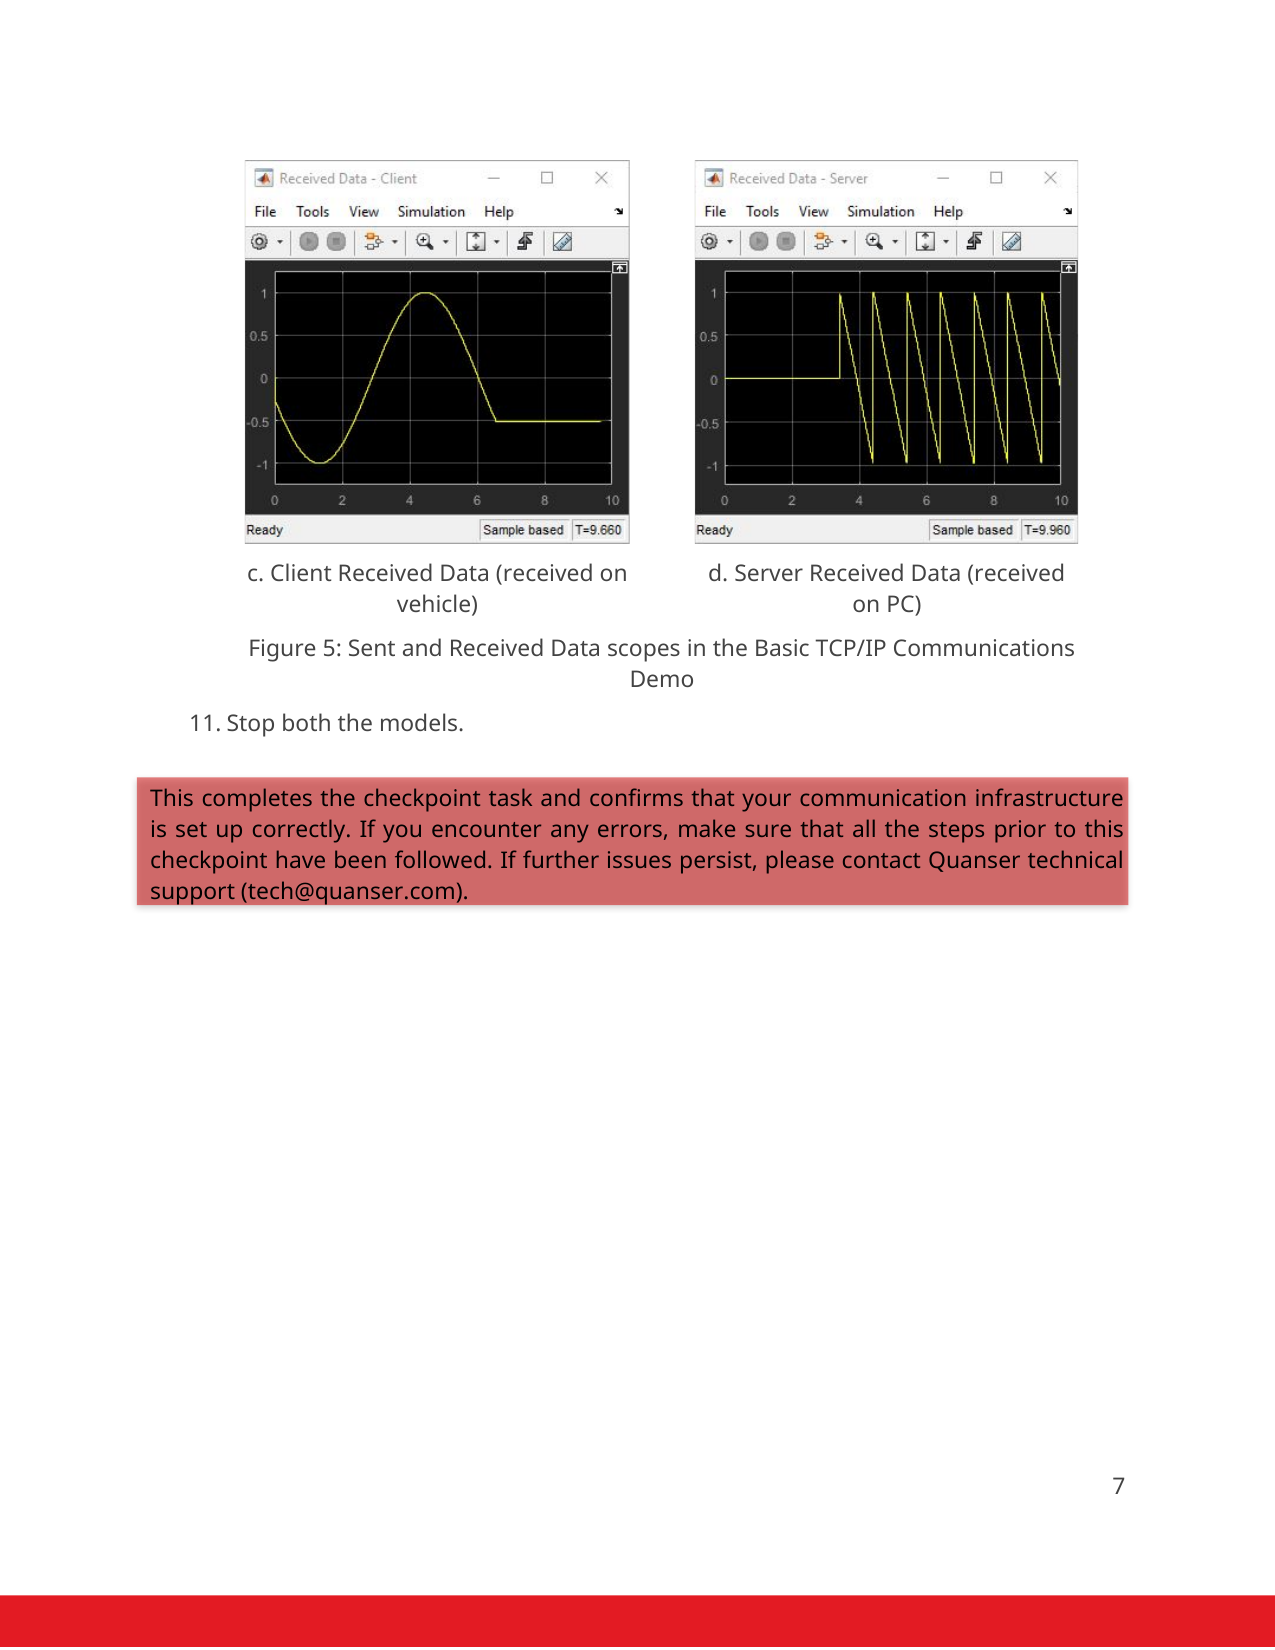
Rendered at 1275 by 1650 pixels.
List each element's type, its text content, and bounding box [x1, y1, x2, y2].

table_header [150, 150, 1124, 761]
picture [694, 160, 1079, 544]
picture [244, 160, 630, 544]
text This completes the checkpoint task and confirms that your communication infrastructure is set up correctly. If you encounter any errors, make sure that all the steps prior to this checkpoint have been followed. If further issues persist, please contact Quanser technical support (tech@quanser.com). [150, 781, 1125, 906]
